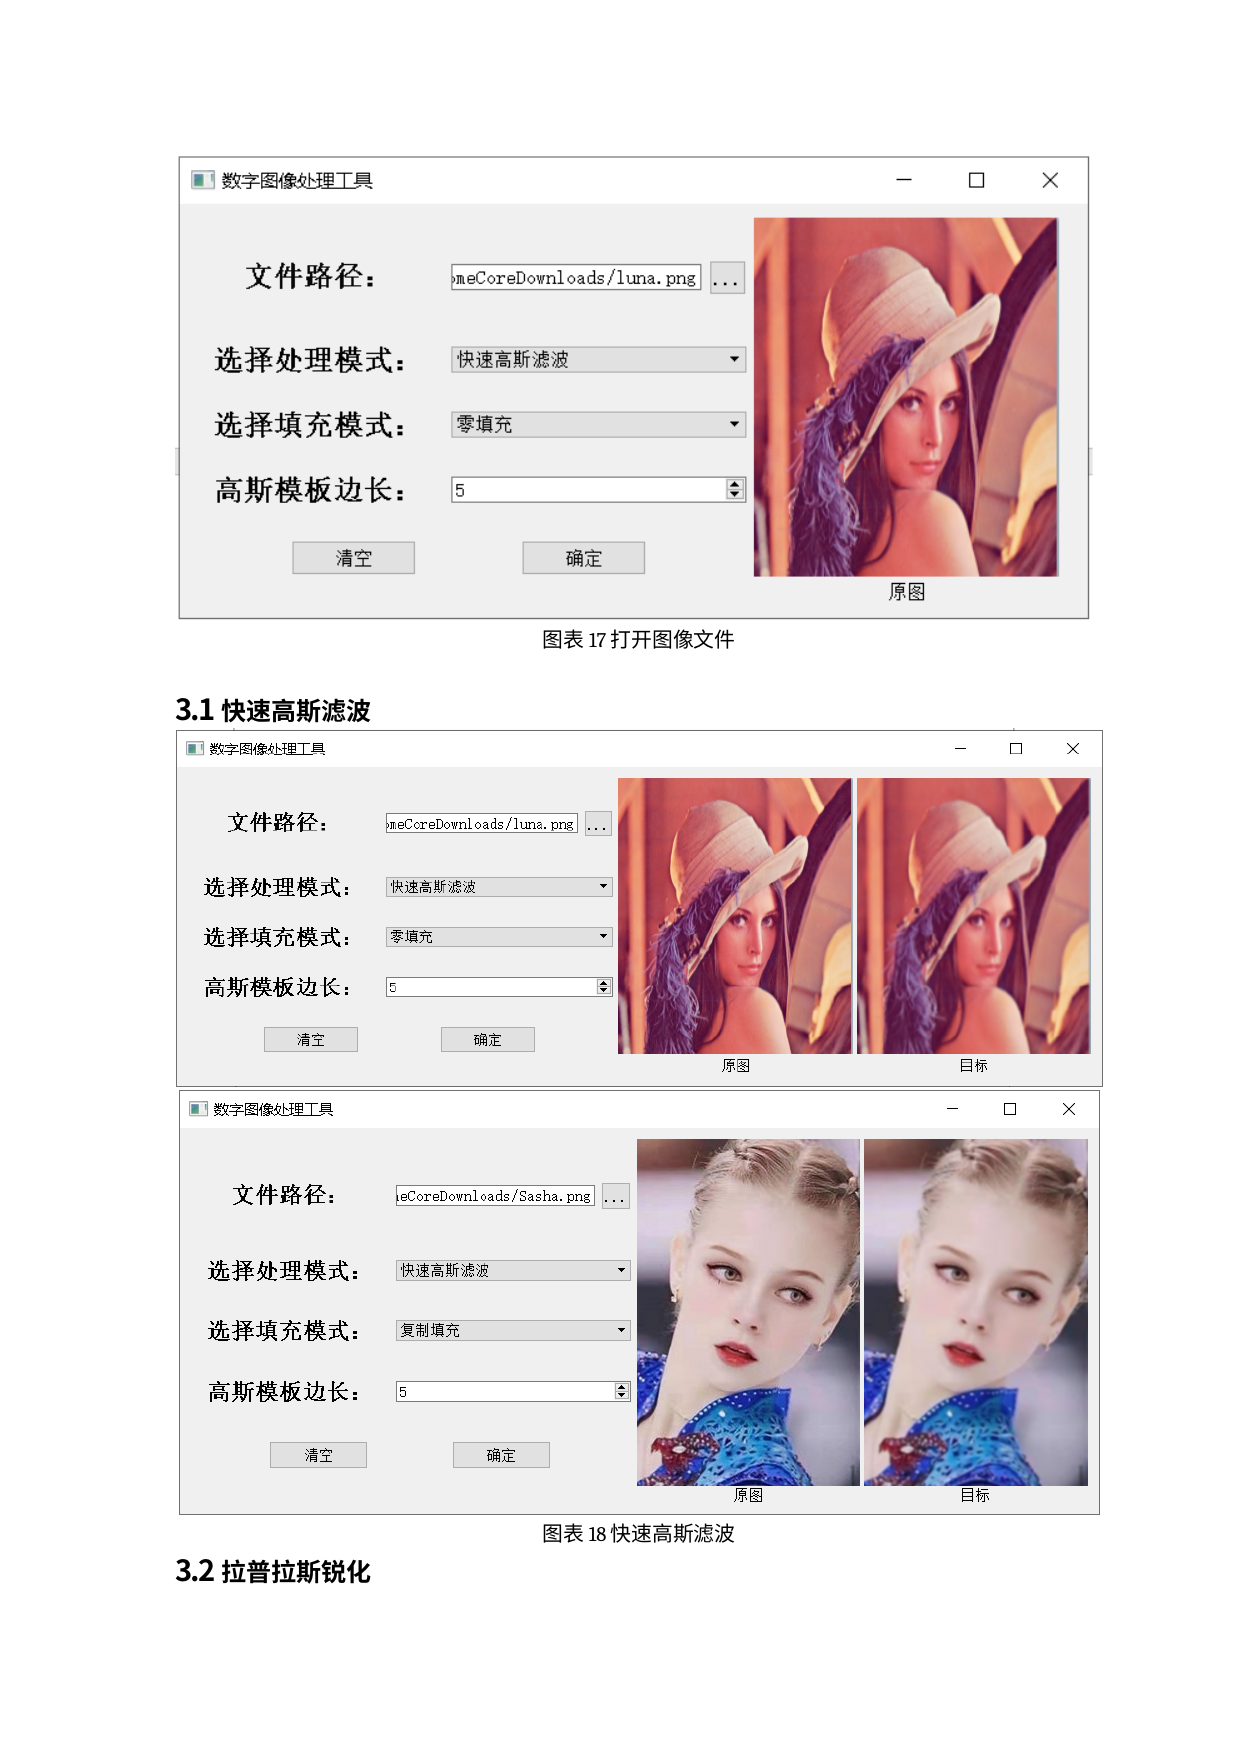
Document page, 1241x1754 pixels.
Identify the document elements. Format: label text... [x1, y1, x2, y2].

text 图表 18快速高斯滤波 [175, 1518, 1103, 1548]
picture [175, 728, 1104, 1518]
picture [175, 154, 1093, 623]
subtitle 快速高斯滤波 [175, 686, 1103, 728]
subtitle 拉普拉斯锐化 [175, 1548, 1103, 1590]
text 图表 17打开图像文件 [175, 623, 1103, 653]
